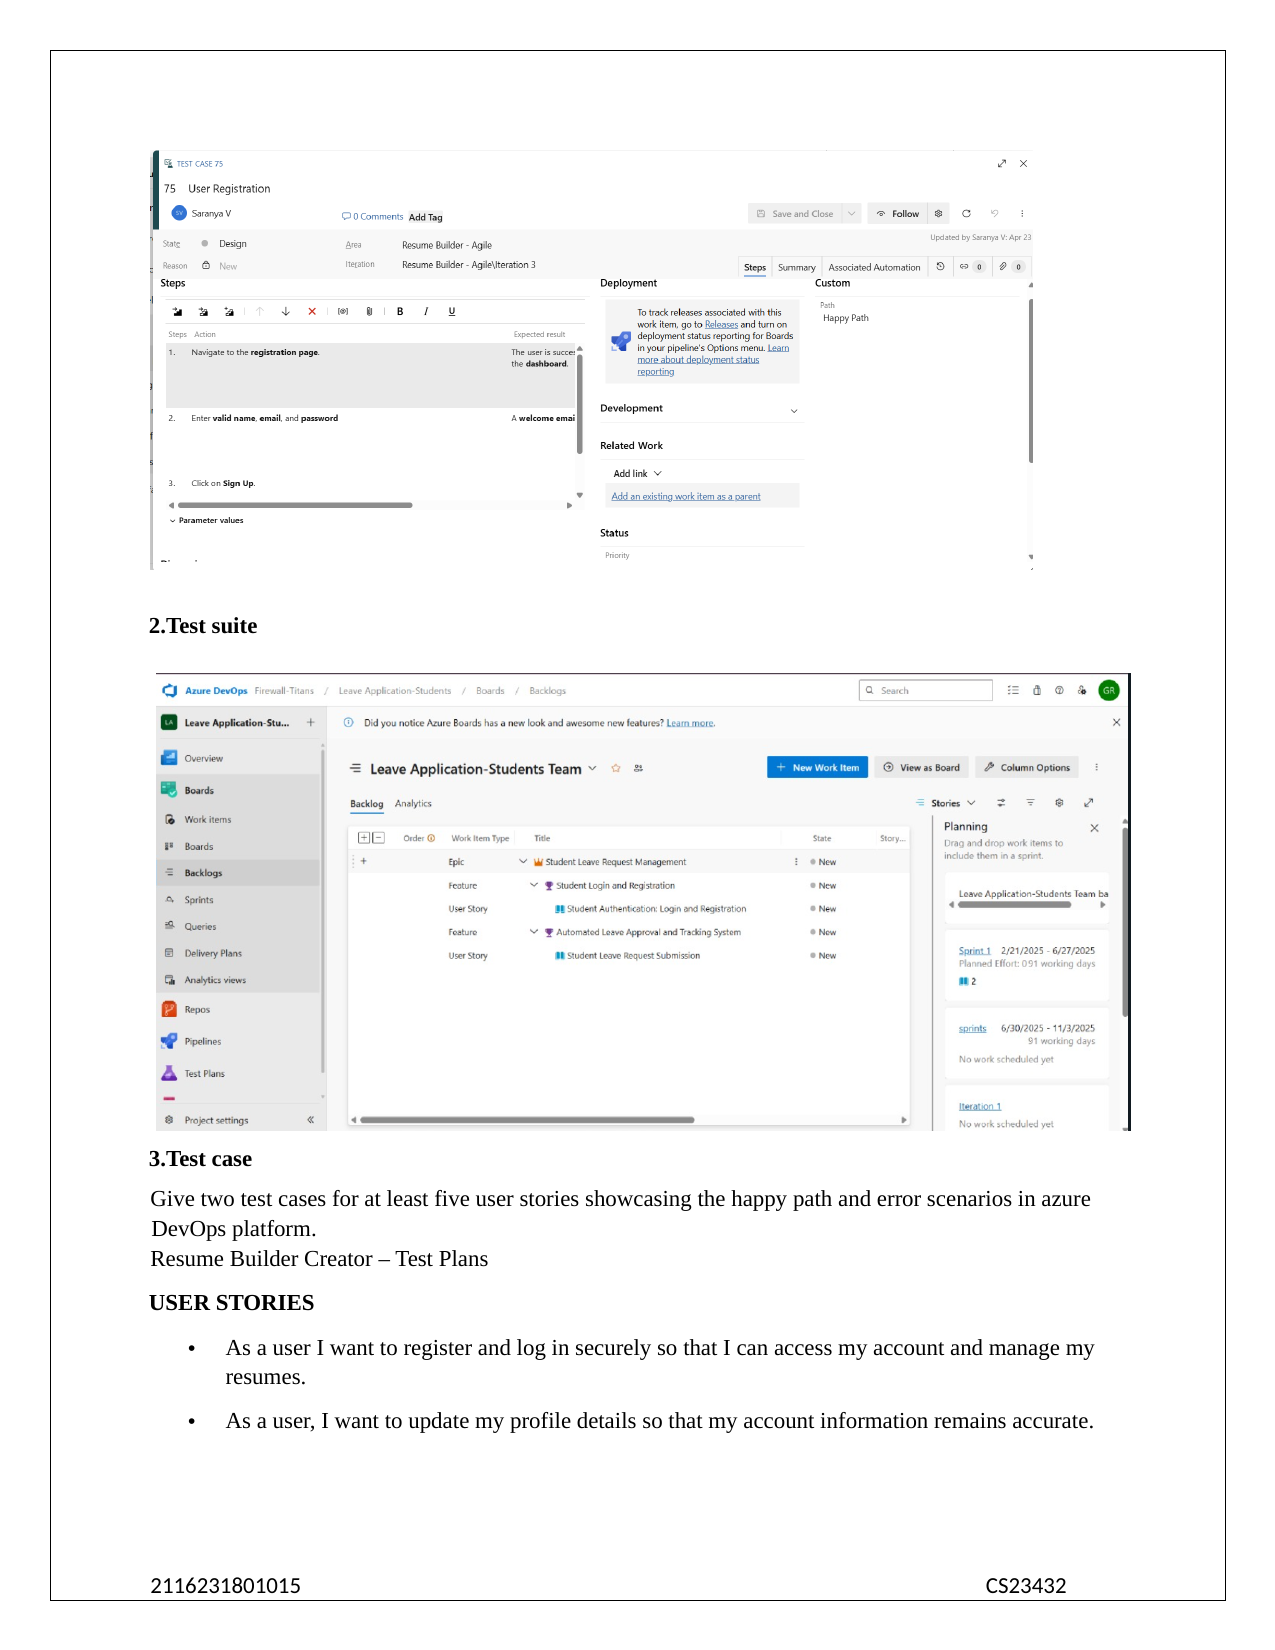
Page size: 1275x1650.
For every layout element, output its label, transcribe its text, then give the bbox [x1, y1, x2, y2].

text USER STORIES [149, 1289, 1063, 1315]
list As a user, I want to update my profile details so that my account information remains accurate. [188, 1407, 1126, 1433]
text Resume Builder Creator – Test Plans [150, 1245, 1126, 1271]
picture [150, 150, 1033, 570]
text 2.Test suite [149, 612, 1063, 638]
list As a user I want to register and log in securely so that I can access my account and manage my resumes. [188, 1333, 1126, 1389]
text 3.Test case [149, 1145, 1063, 1171]
picture [156, 673, 1131, 1131]
text Give two test cases for at least five user stories showcasing the happy path and error scenarios in azure DevOps platform. [150, 1185, 1126, 1241]
